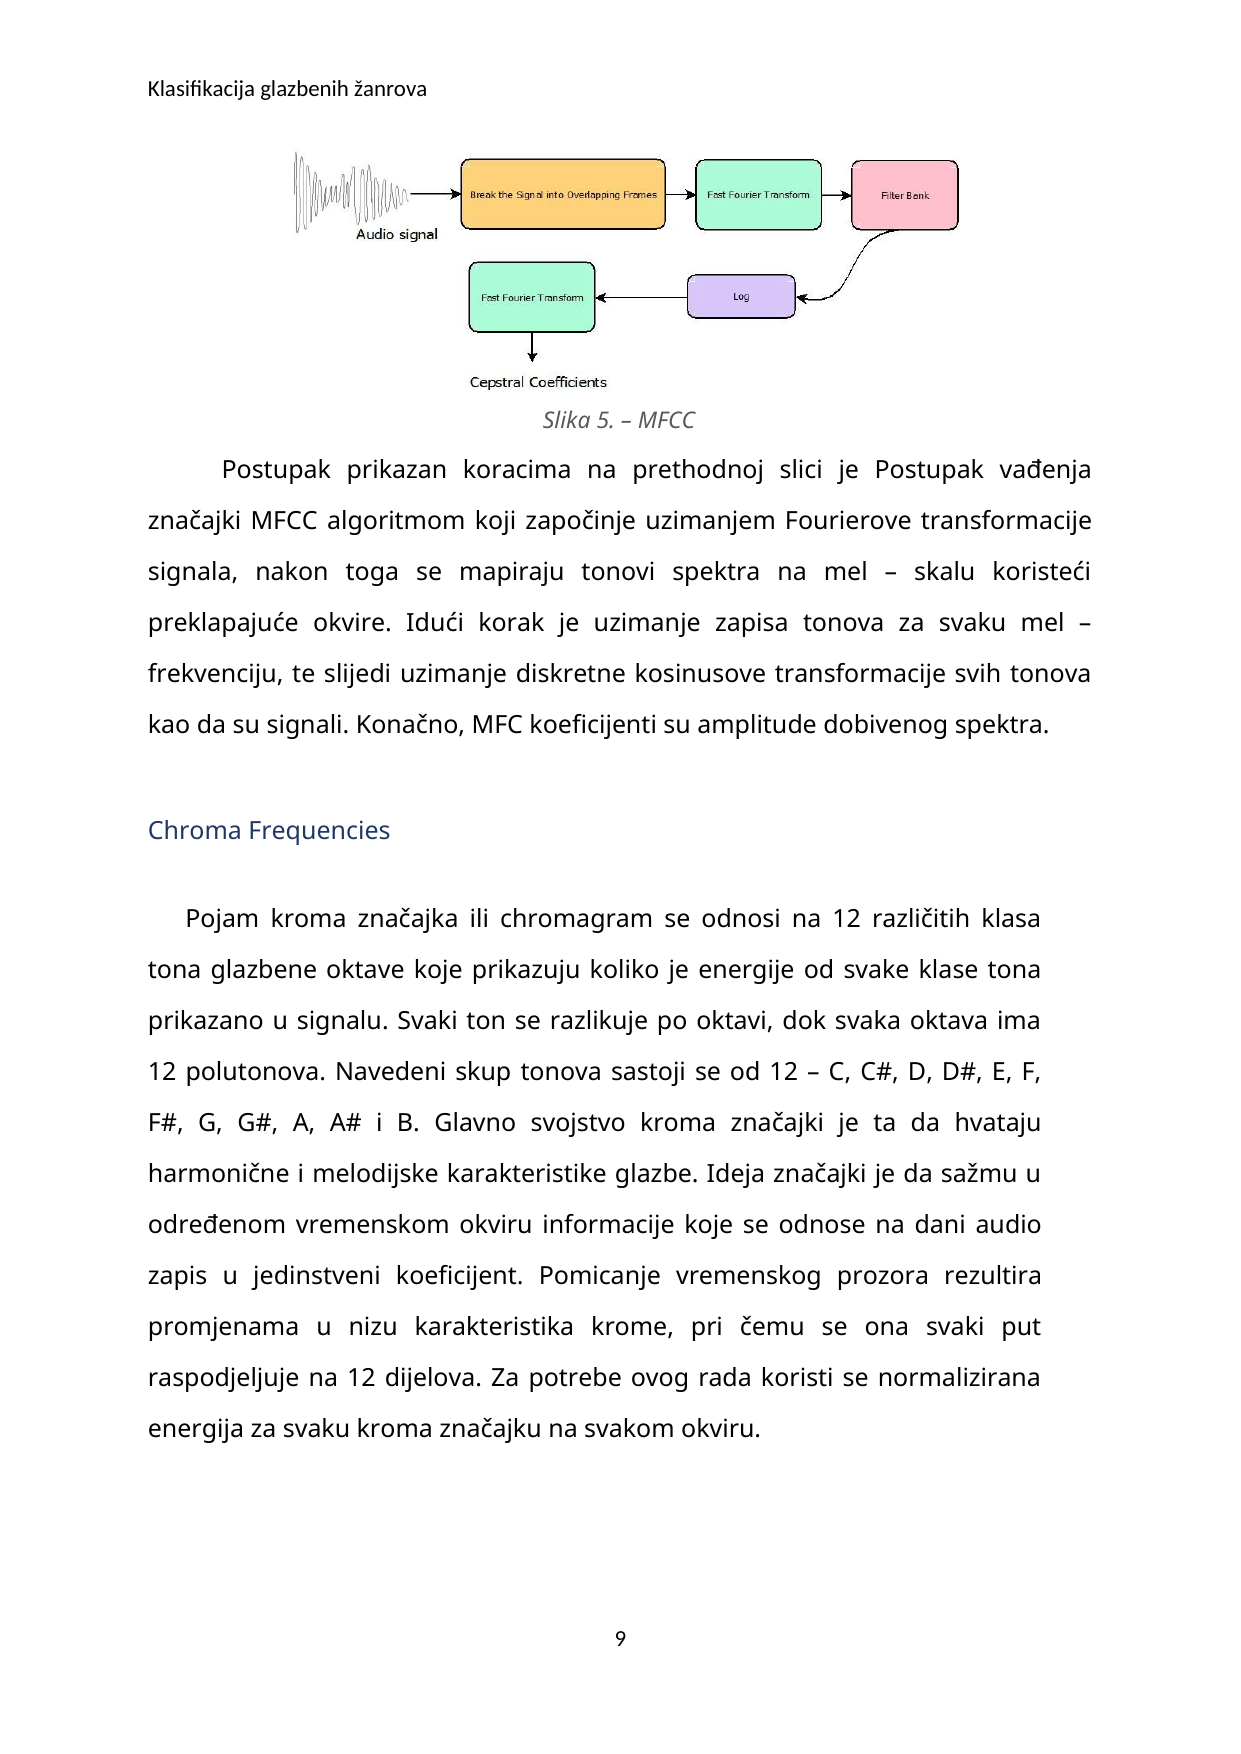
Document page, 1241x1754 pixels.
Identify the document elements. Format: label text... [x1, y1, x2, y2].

text Pojam kroma značajka ili chromagram se odnosi na 12 različitih klasa tona glazbene oktave koje prikazuju koliko je energije od svake klase tona prikazano u signalu. Svaki ton se razlikuje po oktavi, dok svaka oktava ima 12 polutonova. Navedeni skup tonova sastoji se od 12 – C, C#, D, D#, E, F, F#, G, G#, A, A# i B. Glavno svojstvo kroma značajki je ta da hvataju harmonične i melodijske karakteristike glazbe. Ideja značajki je da sažmu u određenom vremenskom okviru informacije koje se odnose na dani audio zapis u jedinstveni koeficijent. Pomicanje vremenskog prozora rezultira promjenama u nizu karakteristika krome, pri čemu se ona svaki put raspodjeljuje na 12 dijelova. Za potrebe ovog rada koristi se normalizirana energija za svaku kroma značajku na svakom okviru. [148, 901, 1043, 1445]
picture [280, 147, 960, 392]
subtitle Chroma Frequencies [148, 813, 1093, 847]
text Slika 5. – MFCC [148, 404, 1093, 436]
text Postupak prikazan koracima na prethodnoj slici je Postupak vađenja značajki MFCC algoritmom koji započinje uzimanjem Fourierove transformacije signala, nakon toga se mapiraju tonovi spektra na mel – skalu koristeći preklapajuće okvire. Idući korak je uzimanje zapisa tonova za svaku mel – frekvenciju, te slijedi uzimanje diskretne kosinusove transformacije svih tonova kao da su signali. Konačno, MFC koeficijenti su amplitude dobivenog spektra. [148, 451, 1093, 741]
